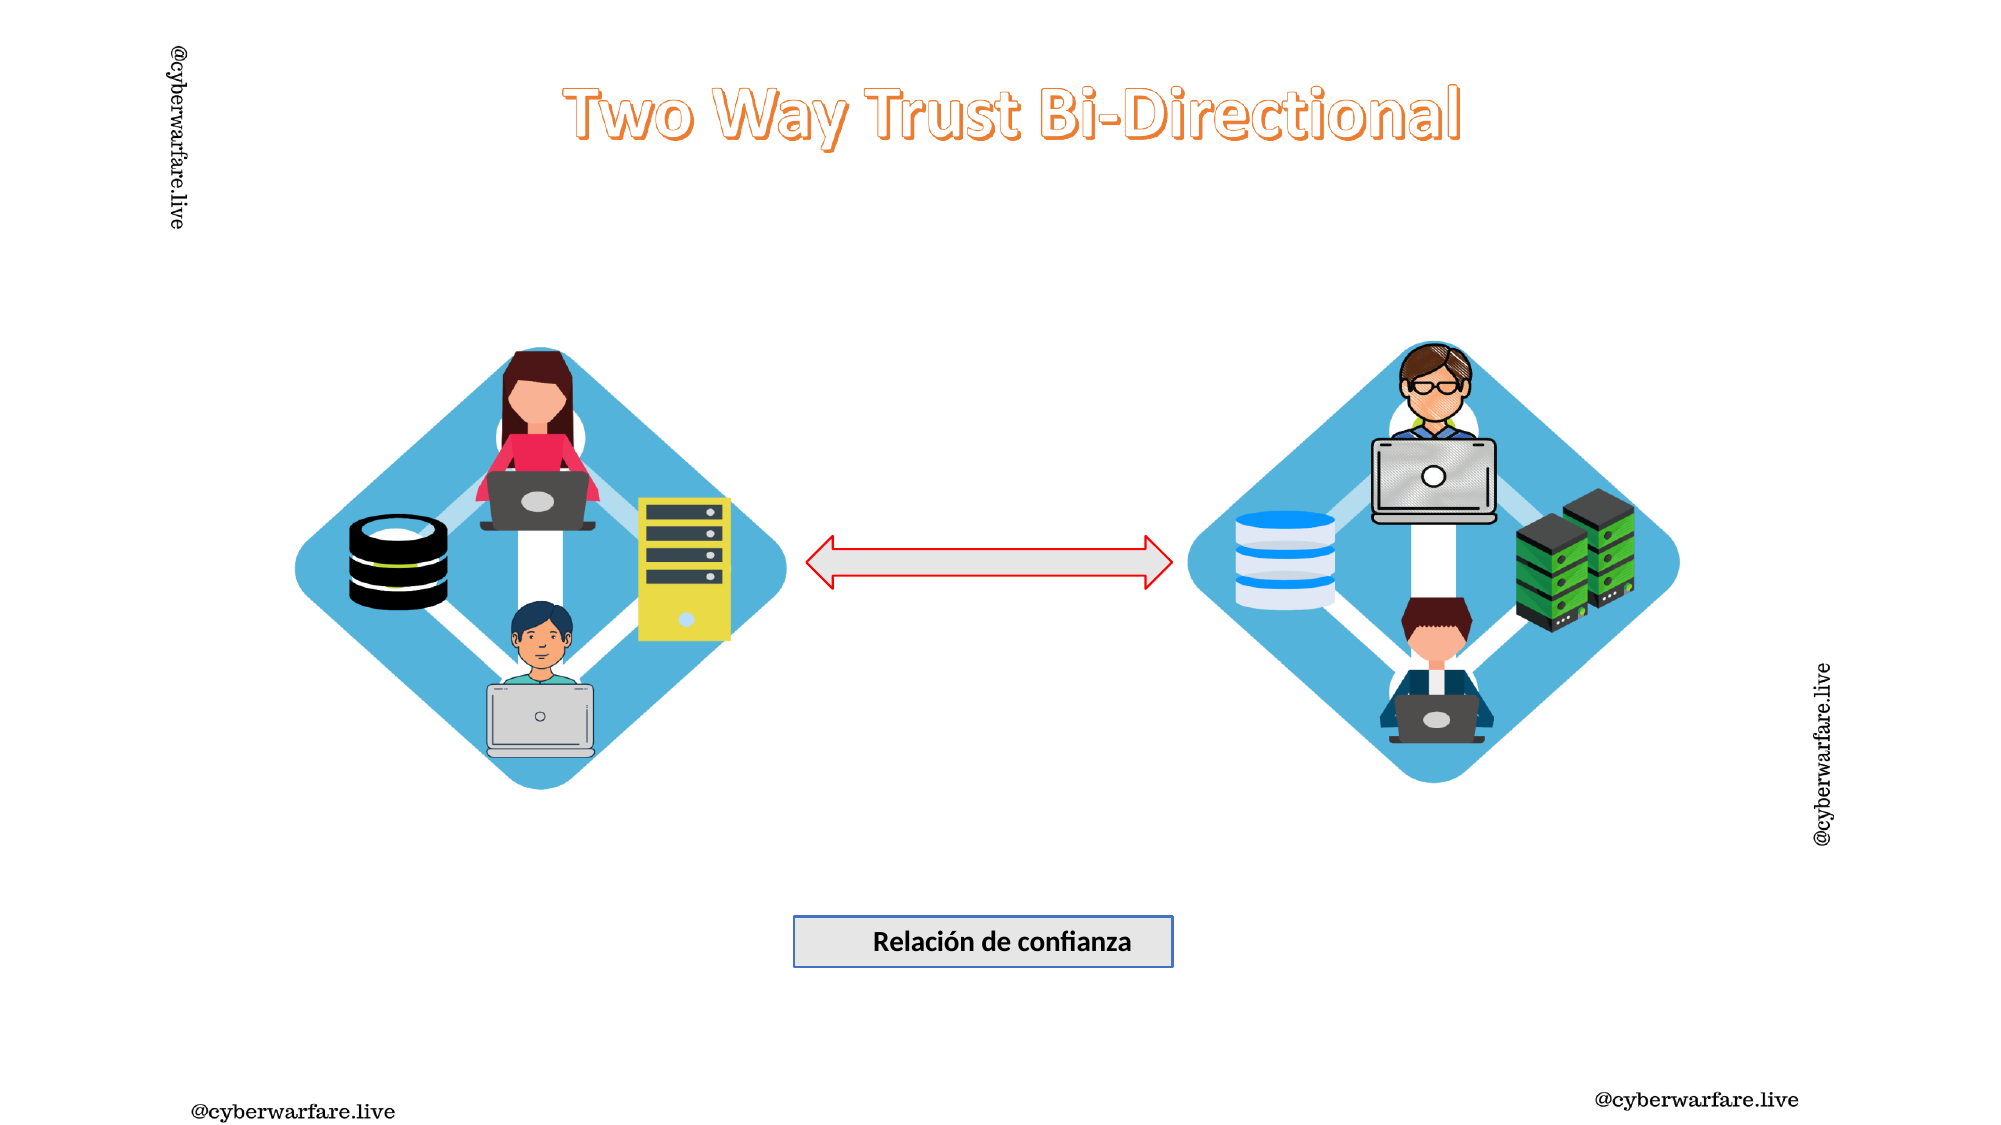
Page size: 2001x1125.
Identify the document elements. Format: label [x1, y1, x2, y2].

picture [166, 45, 1834, 1123]
